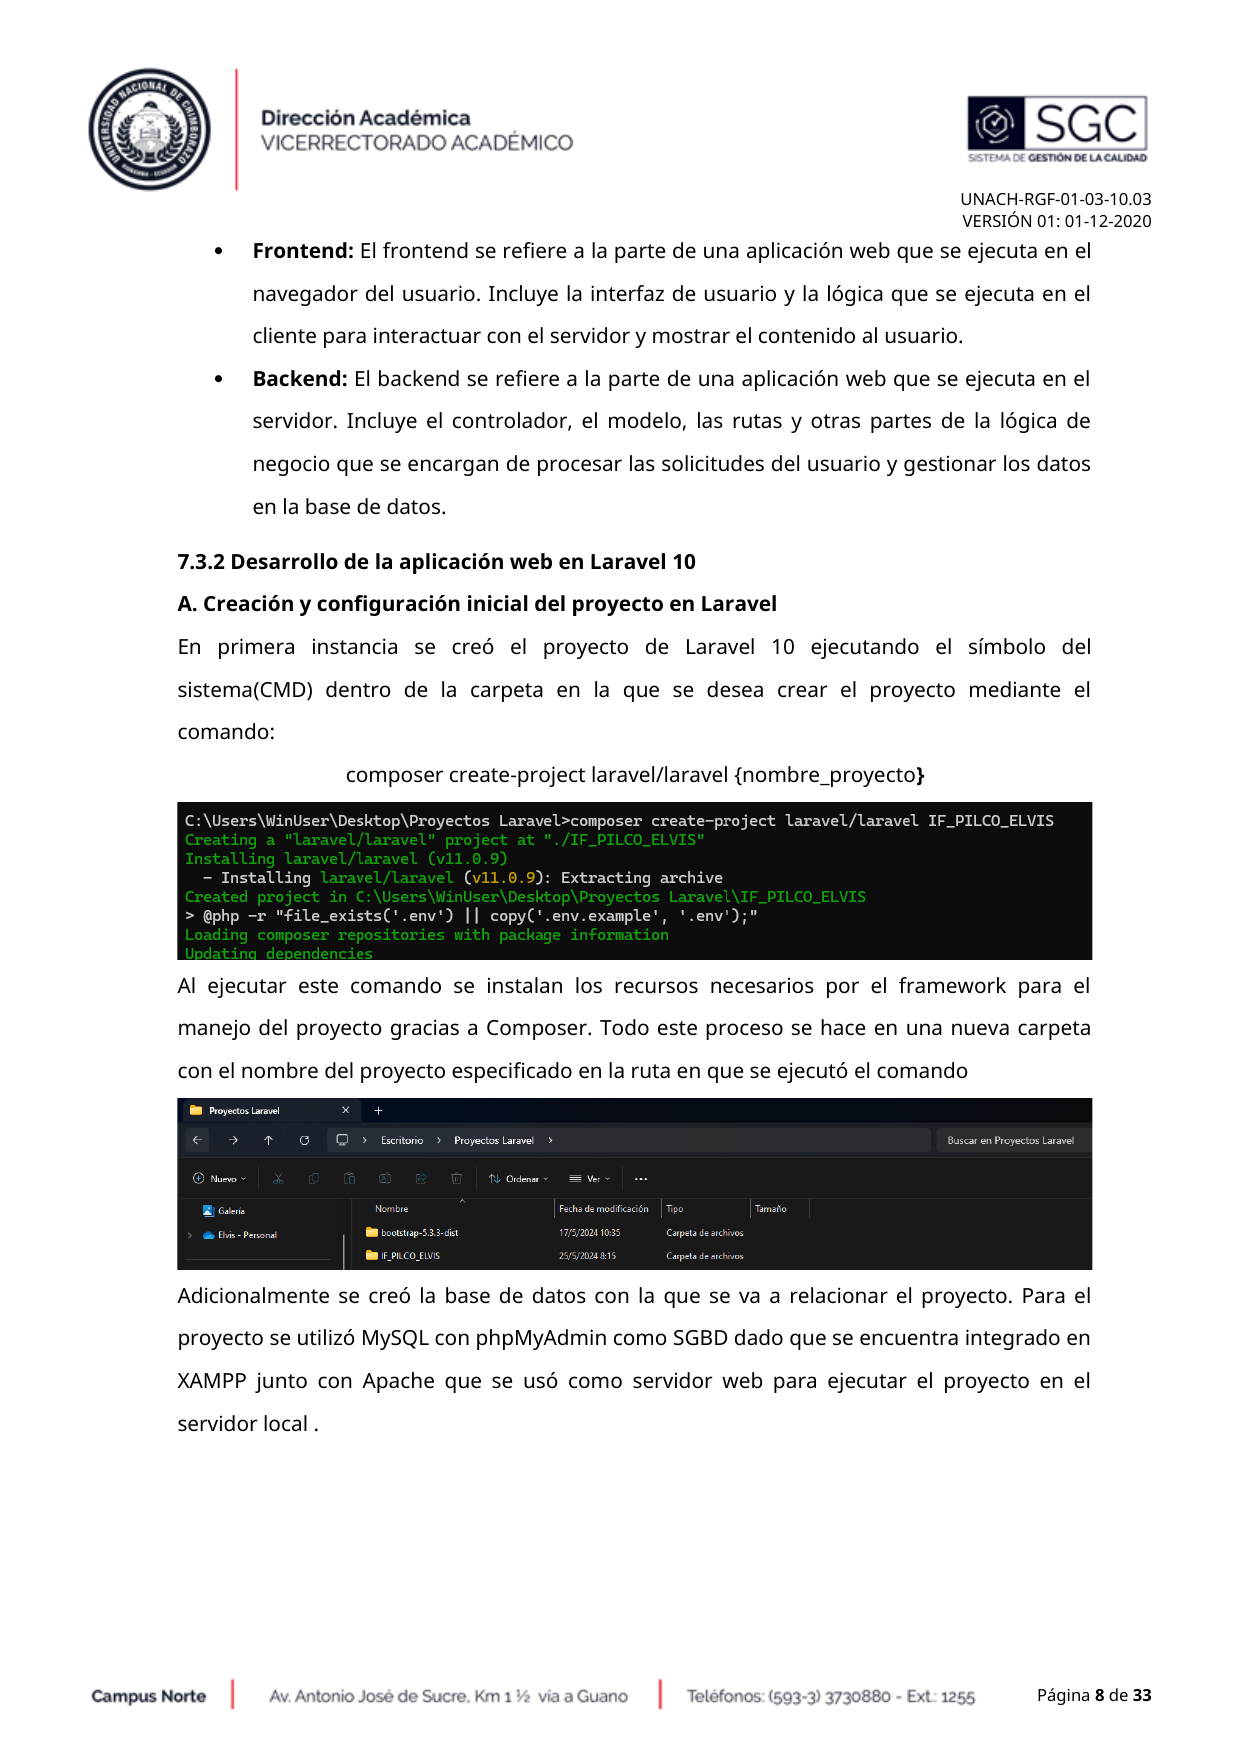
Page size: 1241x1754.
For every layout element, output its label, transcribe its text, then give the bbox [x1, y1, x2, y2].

text En primera instancia se creó el proyecto de Laravel 10 ejecutando el símbolo del sistema(CMD) dentro de la carpeta en la que se desea crear el proyecto mediante el comando: [177, 632, 1092, 746]
list Frontend: El frontend se refiere a la parte de una aplicación web que se ejecuta en el navegador del usuario. Incluye la interfaz de usuario y la lógica que se ejecuta en el cliente para interactuar con el servidor y mostrar el contenido al usuario. [215, 236, 1092, 350]
text Al ejecutar este comando se instalan los recursos necesarios por el framework para el manejo del proyecto gracias a Composer. Todo este proceso se hace en una nueva carpeta con el nombre del proyecto especificado en la ruta en que se ejecutó el comando [177, 971, 1092, 1084]
text A. Creación y configuración inicial del proyecto en Laravel [177, 589, 1092, 618]
text composer create-project laravel/laravel {nombre_proyecto} [177, 760, 1092, 788]
text 7.3.2 Desarrollo de la aplicación web en Laravel 10 [177, 547, 1092, 575]
picture [0, 1, 1237, 1751]
list Backend: El backend se refiere a la parte de una aplicación web que se ejecuta en el servidor. Incluye el controlador, el modelo, las rutas y otras partes de la lógica de negocio que se encargan de procesar las solicitudes del usuario y gestionar los datos en la base de datos. [215, 364, 1092, 520]
text Adicionalmente se creó la base de datos con la que se va a relacionar el proyecto. Para el proyecto se utilizó MySQL con phpMyAdmin como SGBD dado que se encuentra integrado en XAMPP junto con Apache que se usó como servidor web para ejecutar el proyecto en el servidor local . [177, 1281, 1092, 1437]
